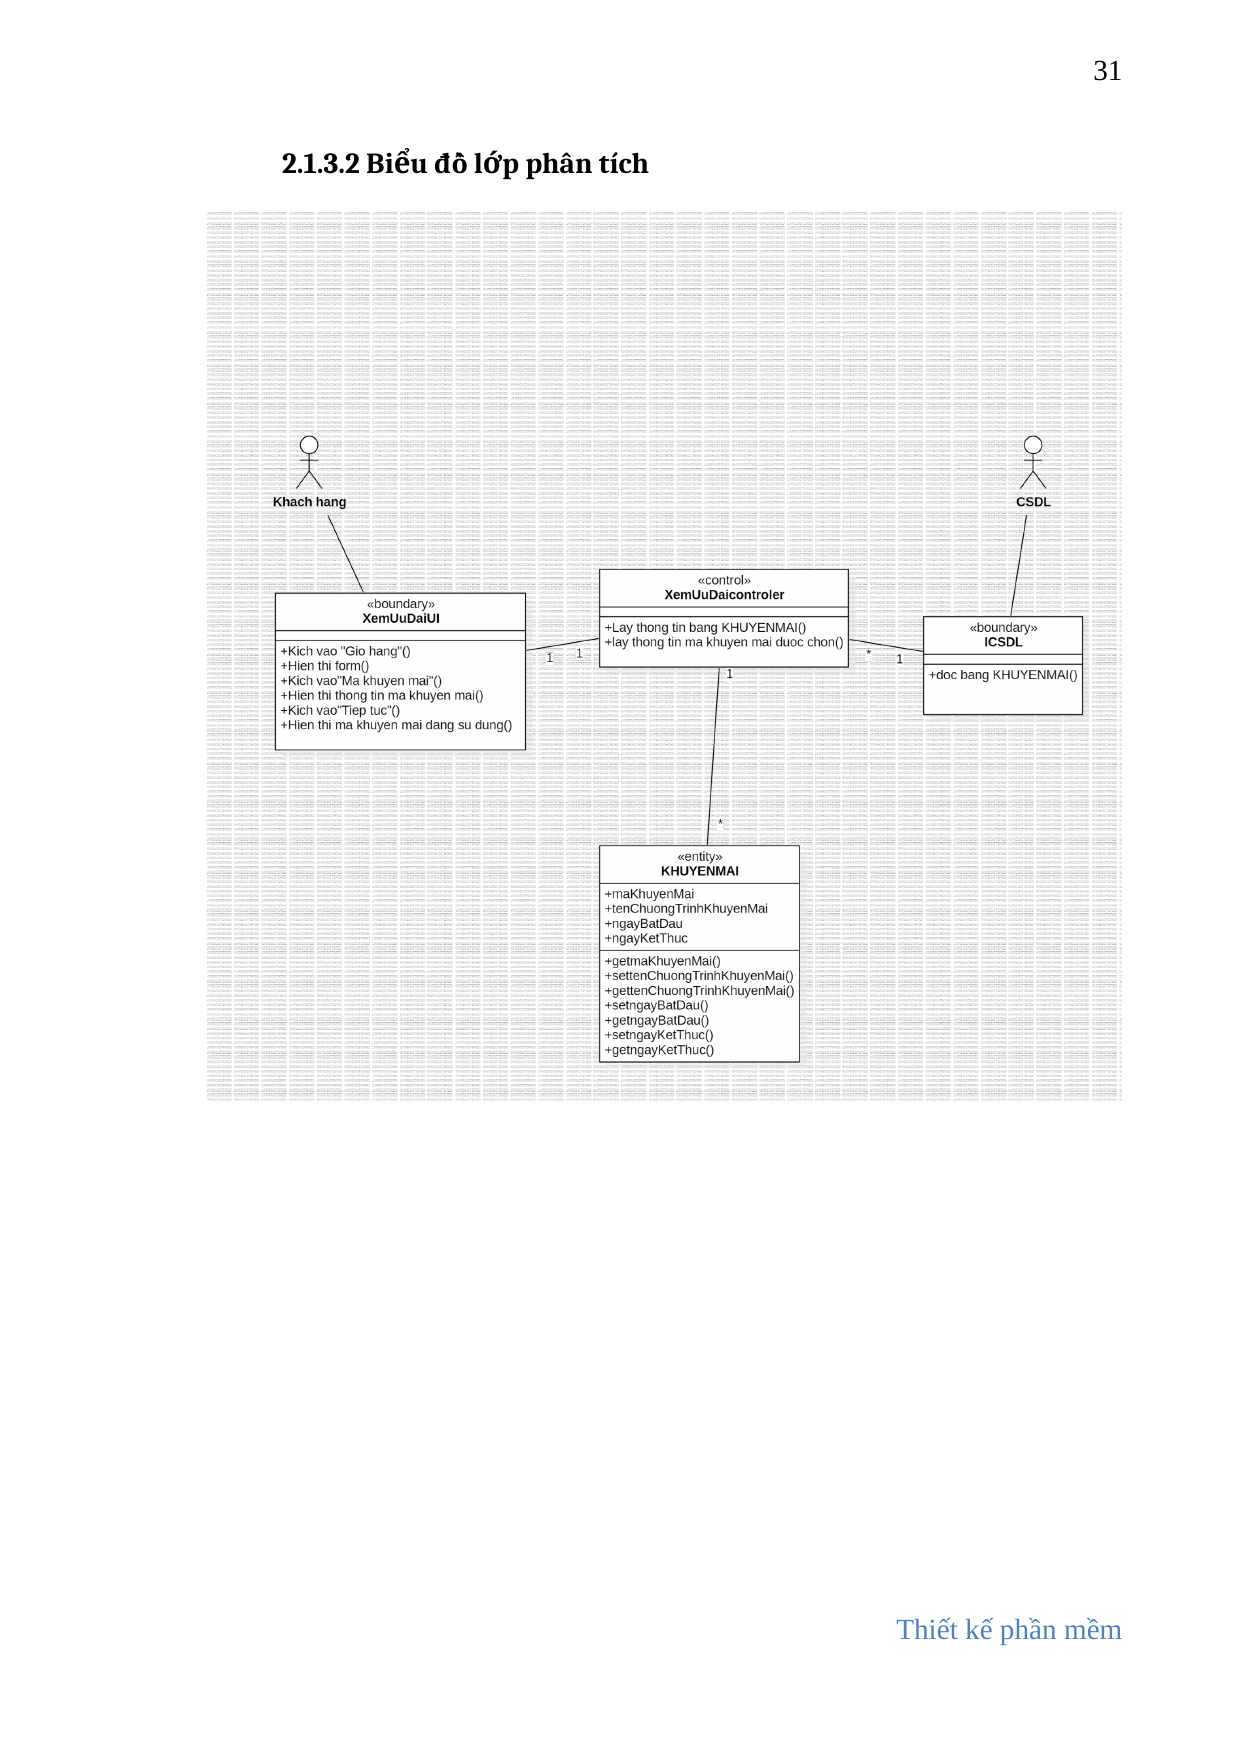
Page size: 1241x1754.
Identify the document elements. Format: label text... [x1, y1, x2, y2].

picture [206, 210, 1122, 1101]
subtitle 2.1.3.2 Biểu đồ lớp phân tích [207, 148, 1122, 181]
